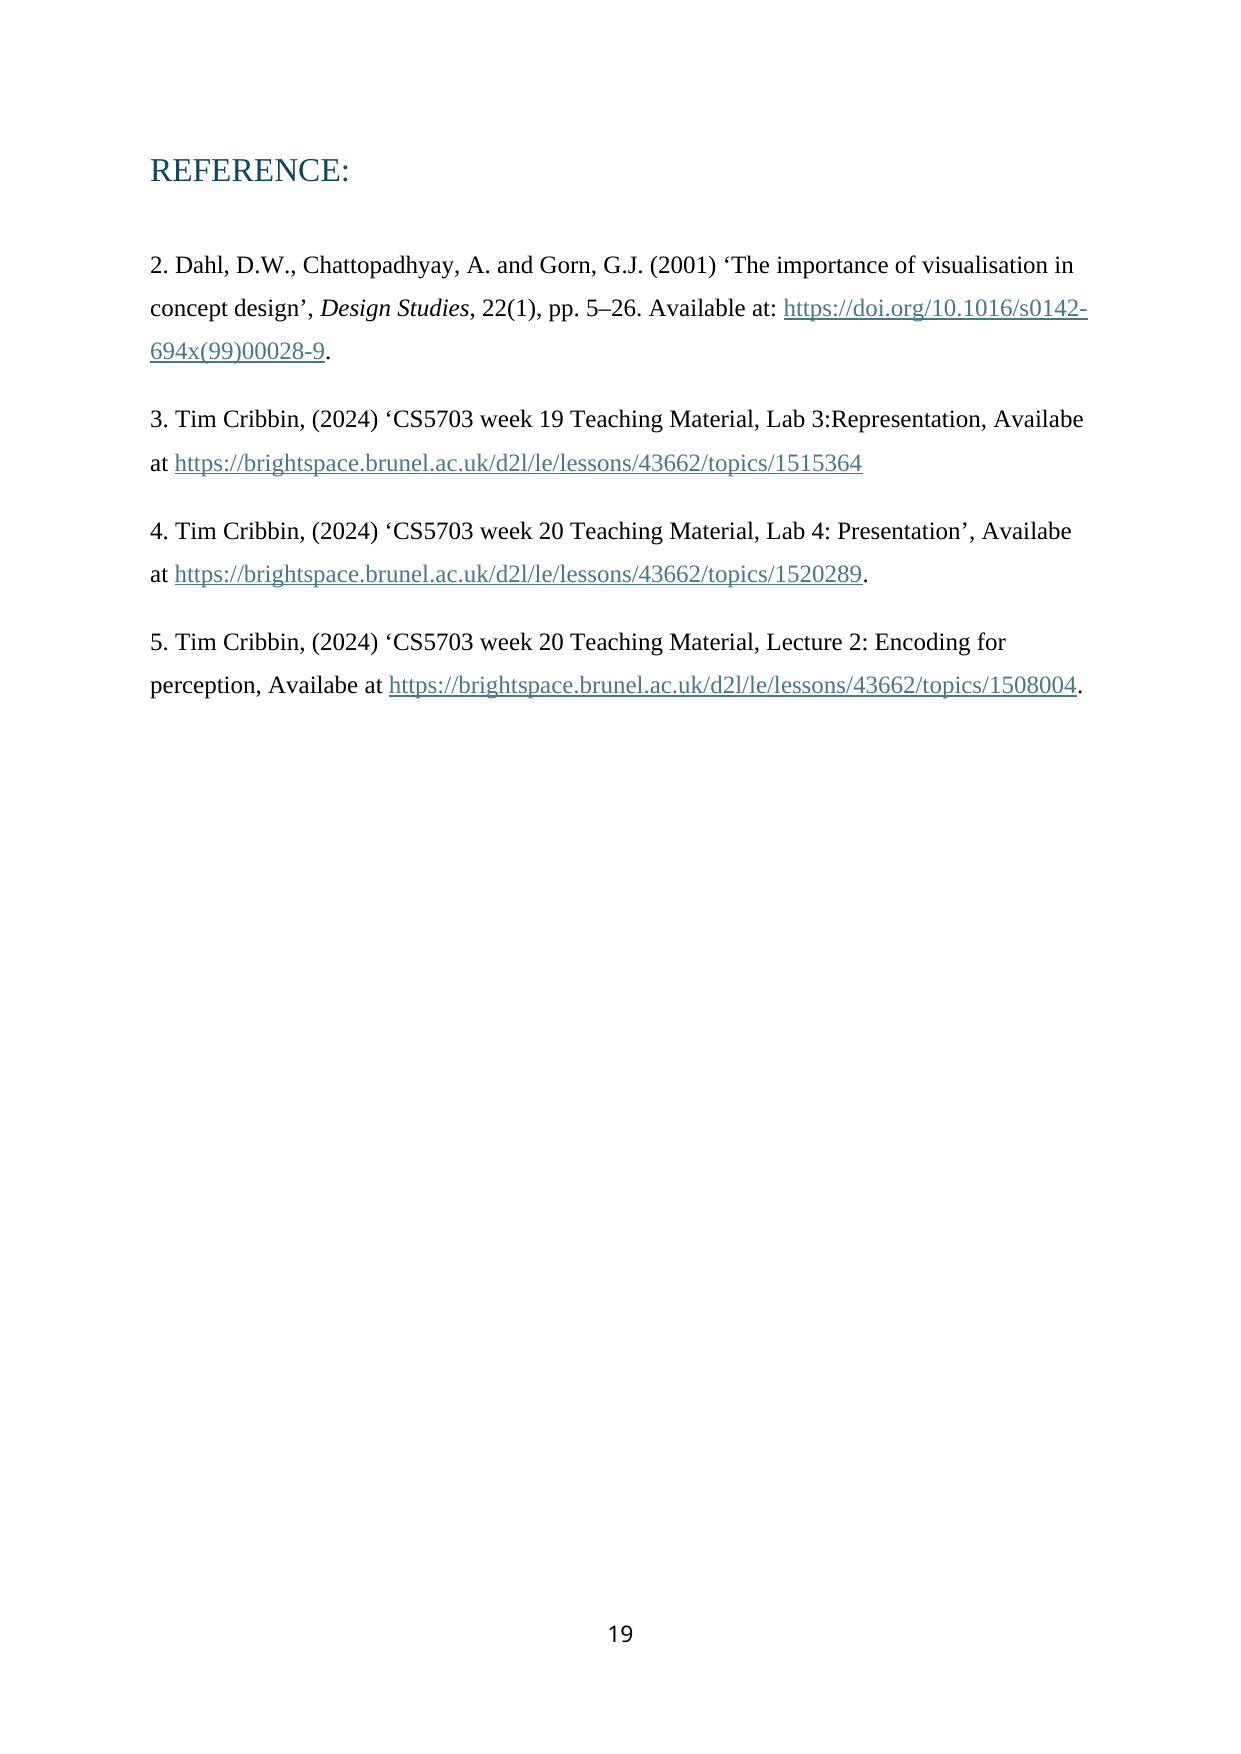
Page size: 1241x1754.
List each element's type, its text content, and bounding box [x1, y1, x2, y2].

text 5. Tim Cribbin, (2024) ‘CS5703 week 20 Teaching Material, Lecture 2: Encoding for perception, Availabe at https://brightspace.brunel.ac.uk/d2l/le/lessons/43662/topics/1508004. [150, 627, 1090, 699]
text 3. Tim Cribbin, (2024) ‘CS5703 week 19 Teaching Material, Lab 3:Representation, Availabe at https://brightspace.brunel.ac.uk/d2l/le/lessons/43662/topics/1515364 [150, 404, 1090, 476]
text 4. Tim Cribbin, (2024) ‘CS5703 week 20 Teaching Material, Lab 4: Presentation’, Availabe at https://brightspace.brunel.ac.uk/d2l/le/lessons/43662/topics/1520289. [150, 516, 1090, 588]
text 2. Dahl, D.W., Chattopadhyay, A. and Gorn, G.J. (2001) ‘The importance of visualisation in concept design’, Design Studies, 22(1), pp. 5–26. Available at: https://doi.org/10.1016/s0142-694x(99)00028-9. [150, 250, 1090, 365]
subtitle REFERENCE: [150, 150, 1090, 188]
